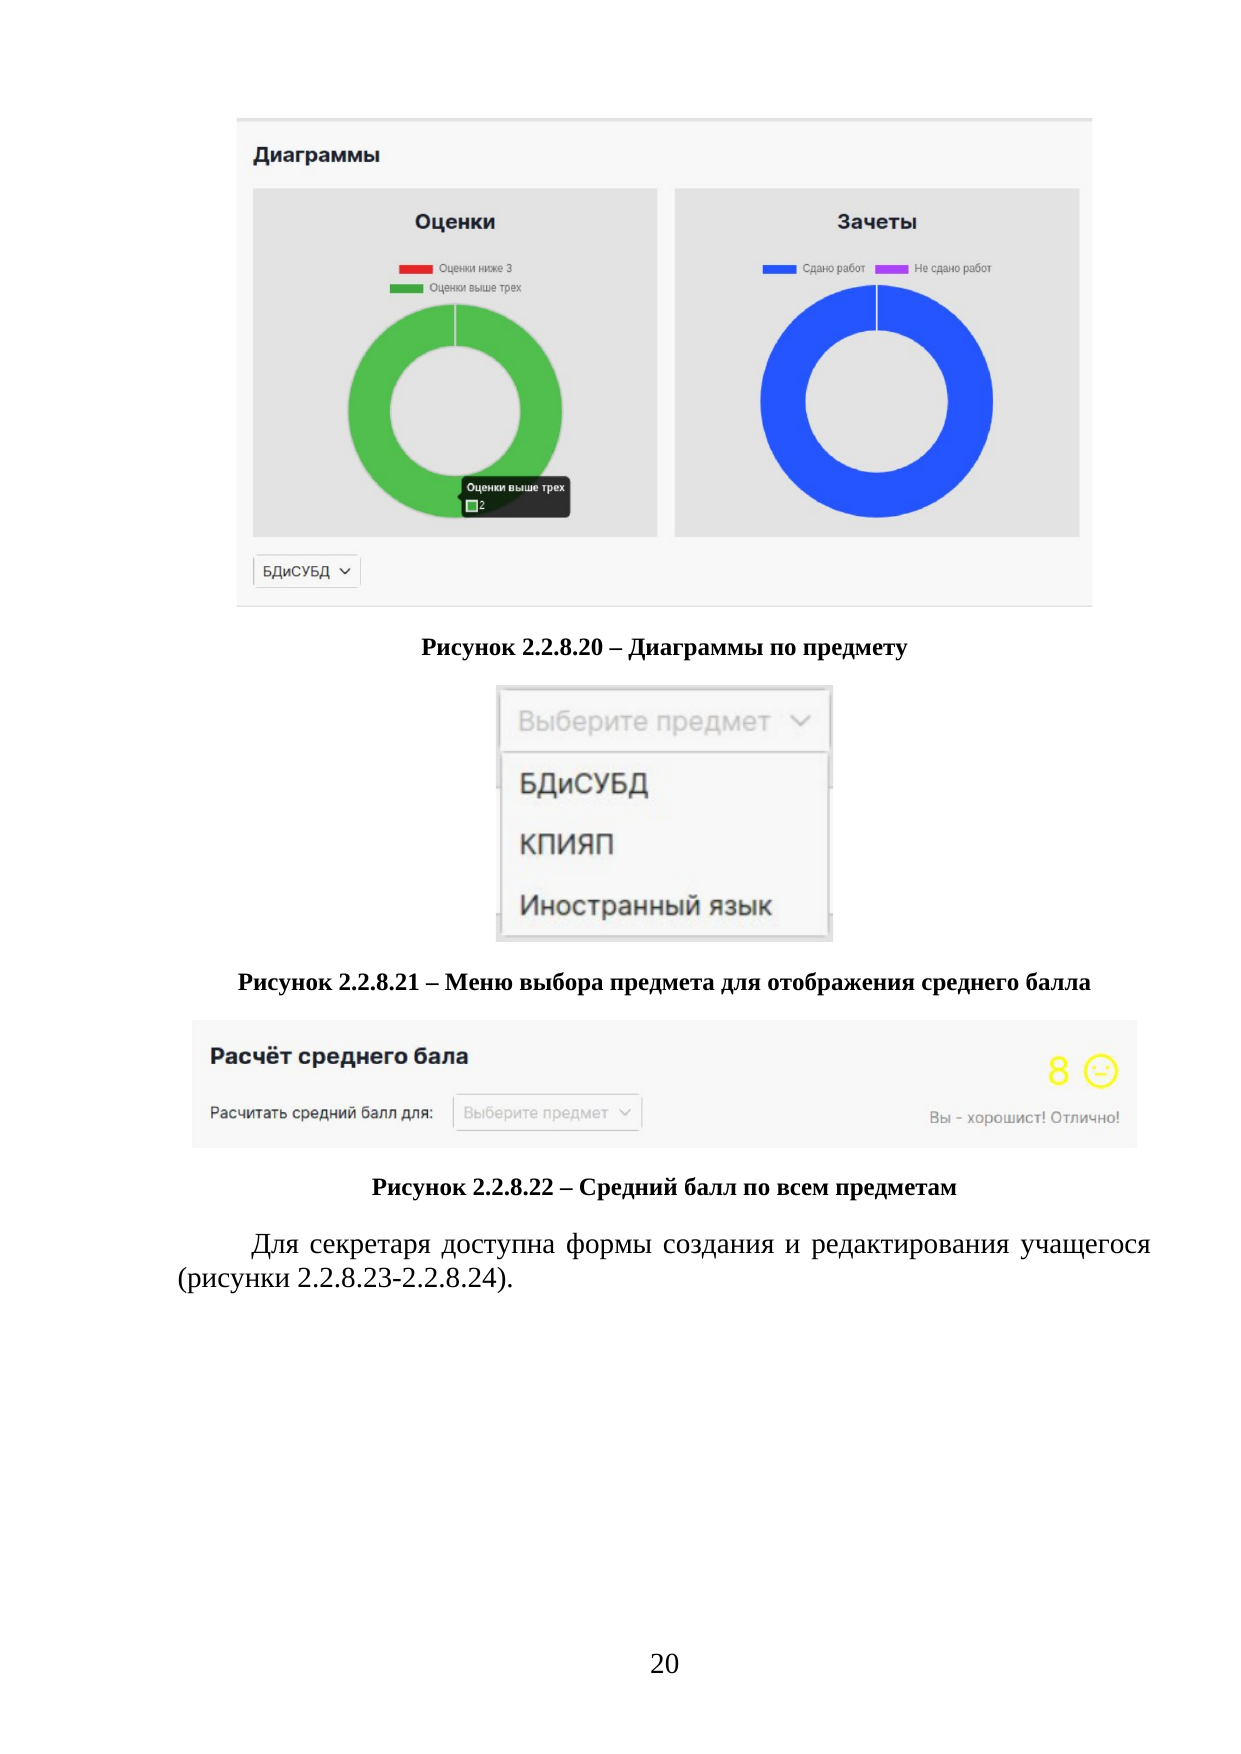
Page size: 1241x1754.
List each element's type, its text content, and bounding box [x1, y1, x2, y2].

text Рисунок 2.2.8.21 – Меню выбора предмета для отображения среднего балла [177, 967, 1152, 996]
picture [495, 685, 834, 942]
text Рисунок 2.2.8.20 – Диаграммы по предмету [177, 632, 1152, 661]
text Рисунок 2.2.8.22 – Средний балл по всем предметам [177, 1172, 1152, 1201]
picture [192, 1020, 1137, 1148]
picture [236, 118, 1093, 607]
text Для секретаря доступна формы создания и редактирования учащегося (рисунки 2.2.8.23-2.2.8.24). [177, 1226, 1152, 1293]
